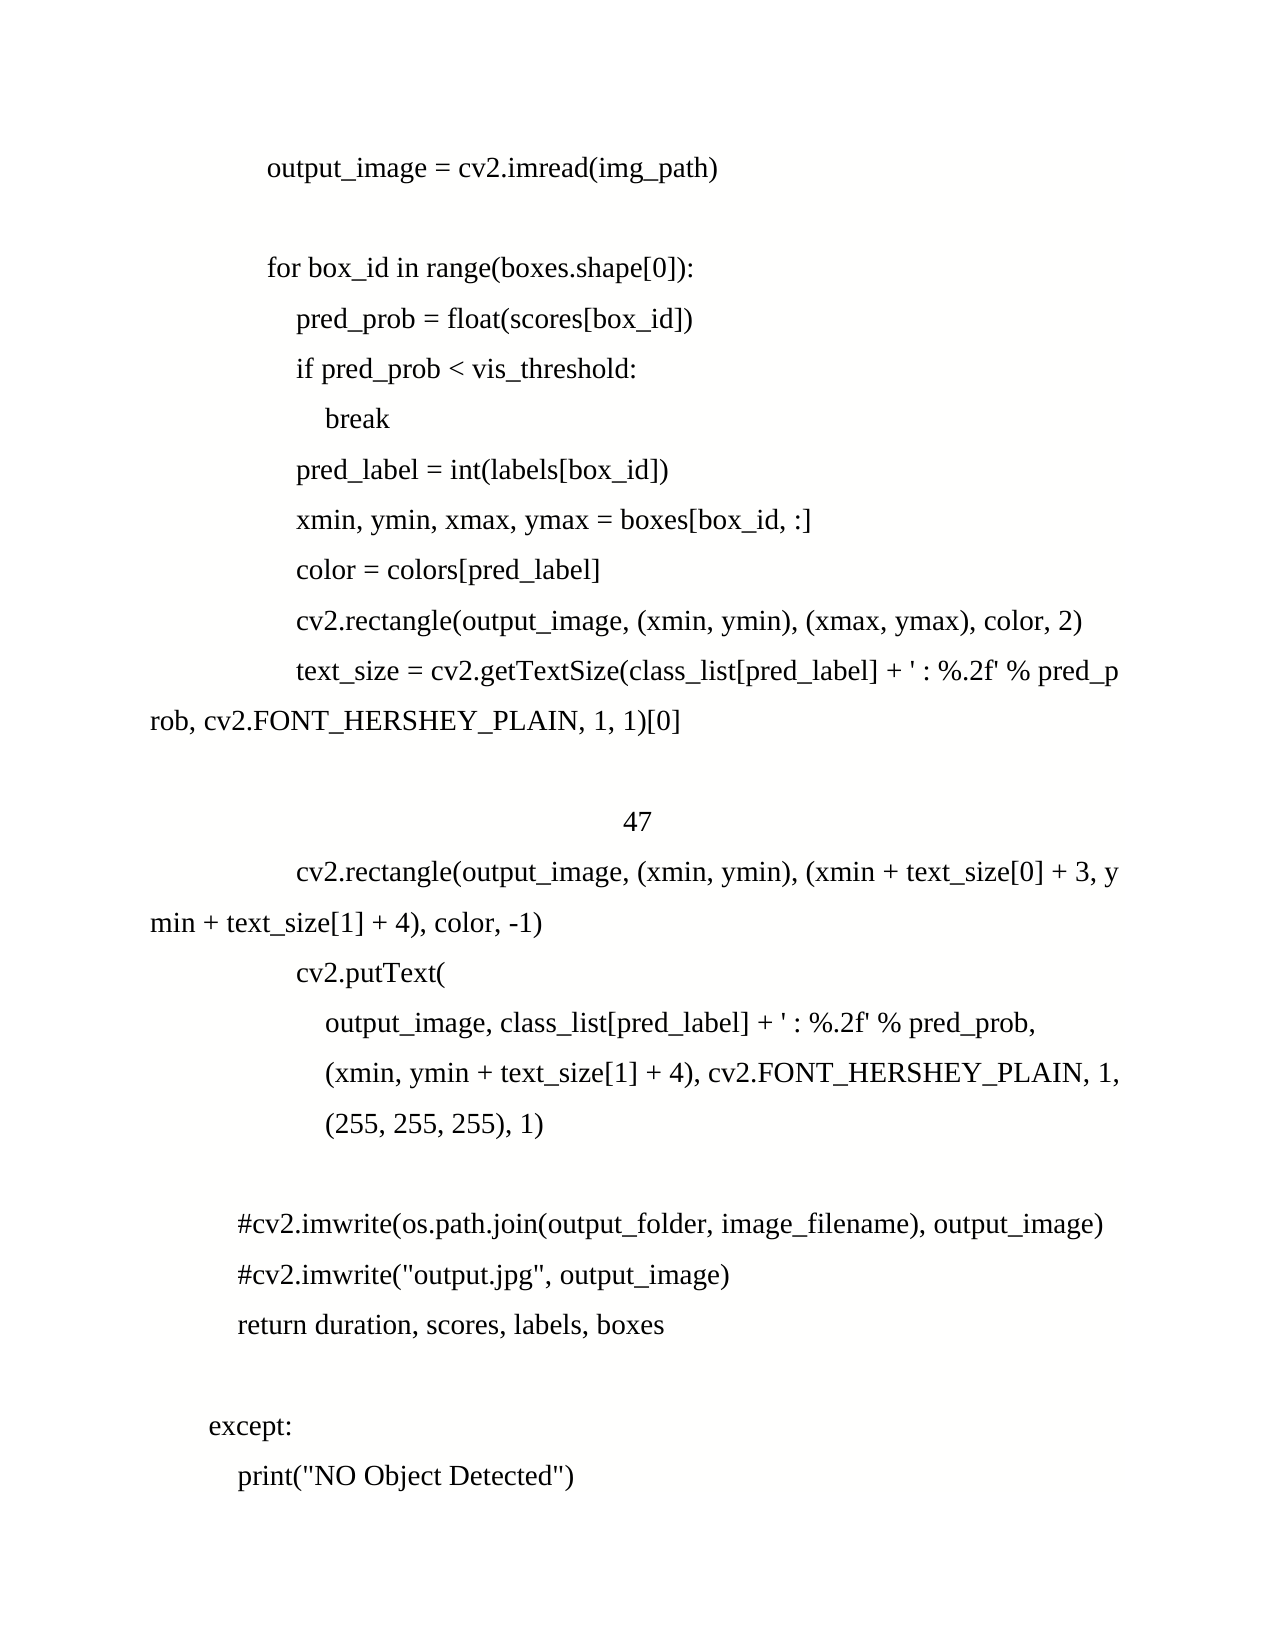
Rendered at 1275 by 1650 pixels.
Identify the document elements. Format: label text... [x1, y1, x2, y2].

text color = colors[pred_label] [150, 552, 1125, 586]
text pred_prob = float(scores[box_id]) [150, 301, 1125, 334]
text cv2.rectangle(output_image, (xmin, ymin), (xmin + text_size[0] + 3, ymin + text_size[1] + 4), color, -1) [150, 854, 1125, 938]
text output_image, class_list[pred_label] + ' : %.2f' % pred_prob, [150, 1005, 1125, 1039]
text text_size = cv2.getTextSize(class_list[pred_label] + ' : %.2f' % pred_prob, cv2.FONT_HERSHEY_PLAIN, 1, 1)[0] [150, 653, 1125, 737]
text print("NO Object Detected") [150, 1458, 1125, 1492]
text (xmin, ymin + text_size[1] + 4), cv2.FONT_HERSHEY_PLAIN, 1, [150, 1056, 1125, 1089]
text #cv2.imwrite("output.jpg", output_image) [150, 1257, 1125, 1290]
text except: [150, 1408, 1125, 1441]
text xmin, ymin, xmax, ymax = boxes[box_id, :] [150, 502, 1125, 536]
text #cv2.imwrite(os.path.join(output_folder, image_filename), output_image) [150, 1207, 1125, 1240]
text cv2.putText( [150, 955, 1125, 988]
text cv2.rectangle(output_image, (xmin, ymin), (xmax, ymax), color, 2) [150, 603, 1125, 636]
text for box_id in range(boxes.shape[0]): [150, 251, 1125, 284]
text return duration, scores, labels, boxes [150, 1307, 1125, 1341]
text pred_label = int(labels[box_id]) [150, 452, 1125, 485]
text break [150, 402, 1125, 435]
text (255, 255, 255), 1) [150, 1106, 1125, 1139]
text output_image = cv2.imread(img_path) [150, 150, 1125, 183]
text if pred_prob < vis_threshold: [150, 351, 1125, 385]
text 47 [150, 804, 1125, 838]
